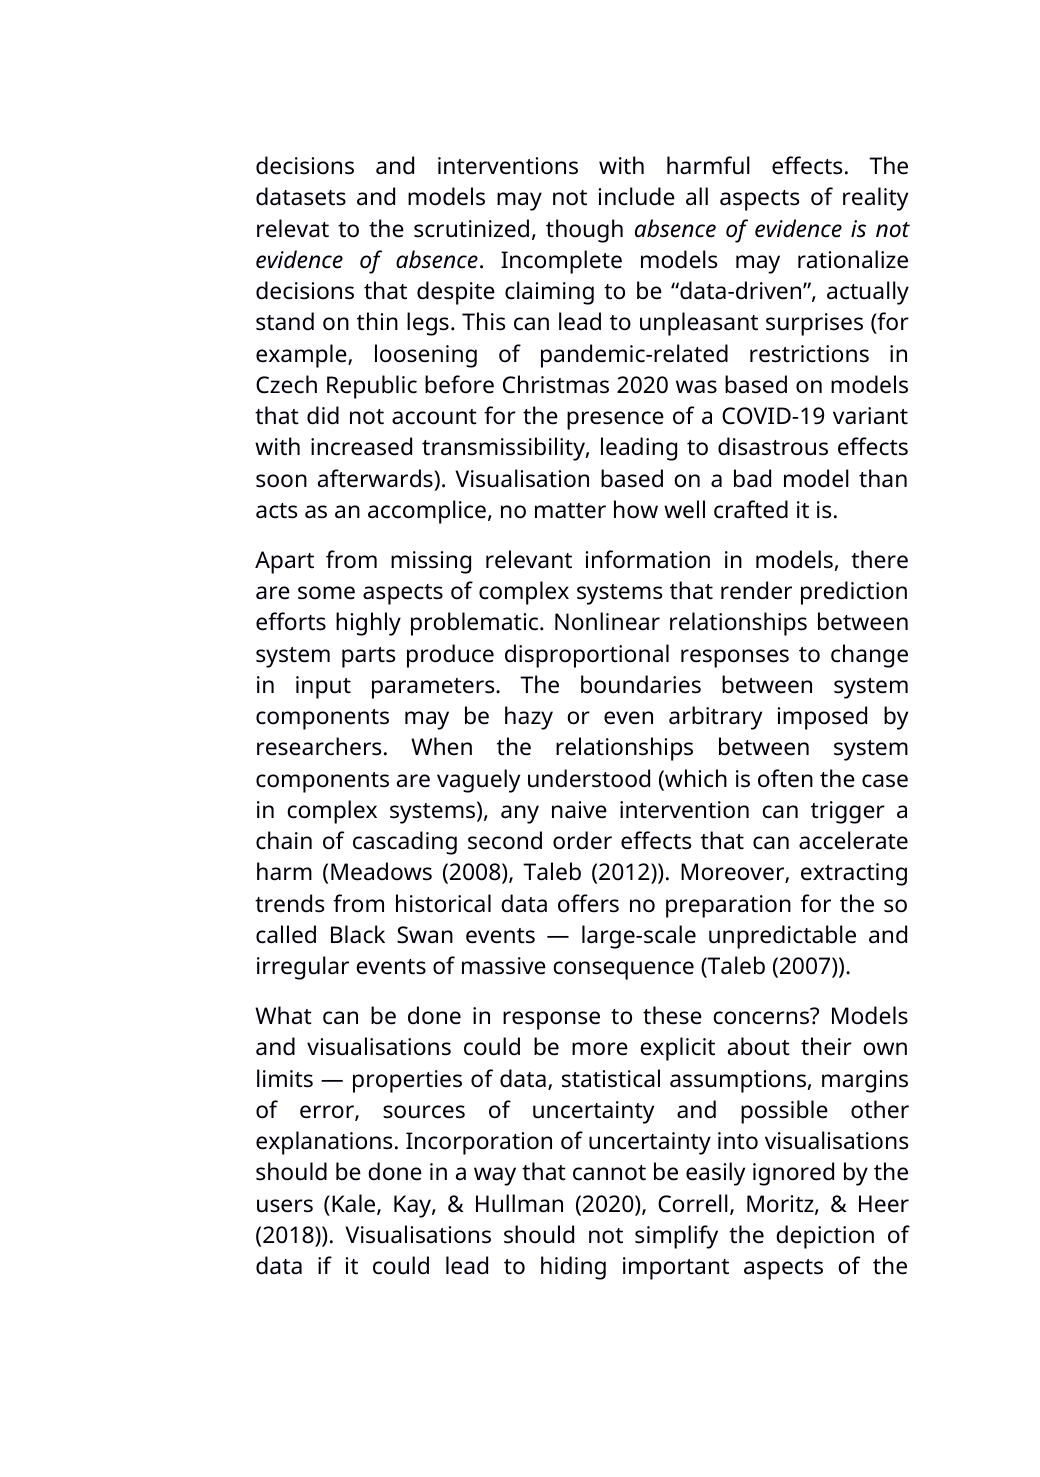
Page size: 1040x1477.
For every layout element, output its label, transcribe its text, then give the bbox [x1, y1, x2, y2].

text Apart from missing relevant information in models, there are some aspects of complex systems that render prediction efforts highly problematic. Nonlinear relationships between system parts produce disproportional responses to change in input parameters. The boundaries between system components may be hazy or even arbitrary imposed by researchers. When the relationships between system components are vaguely understood (which is often the case in complex systems), any naive intervention can trigger a chain of cascading second order effects that can accelerate harm (Meadows (2008), Taleb (2012)). Moreover, extracting trends from historical data offers no preparation for the so called Black Swan events — large-scale unpredictable and irregular events of massive consequence (Taleb (2007)). [255, 544, 910, 981]
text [255, 150, 910, 525]
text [255, 1000, 910, 1281]
